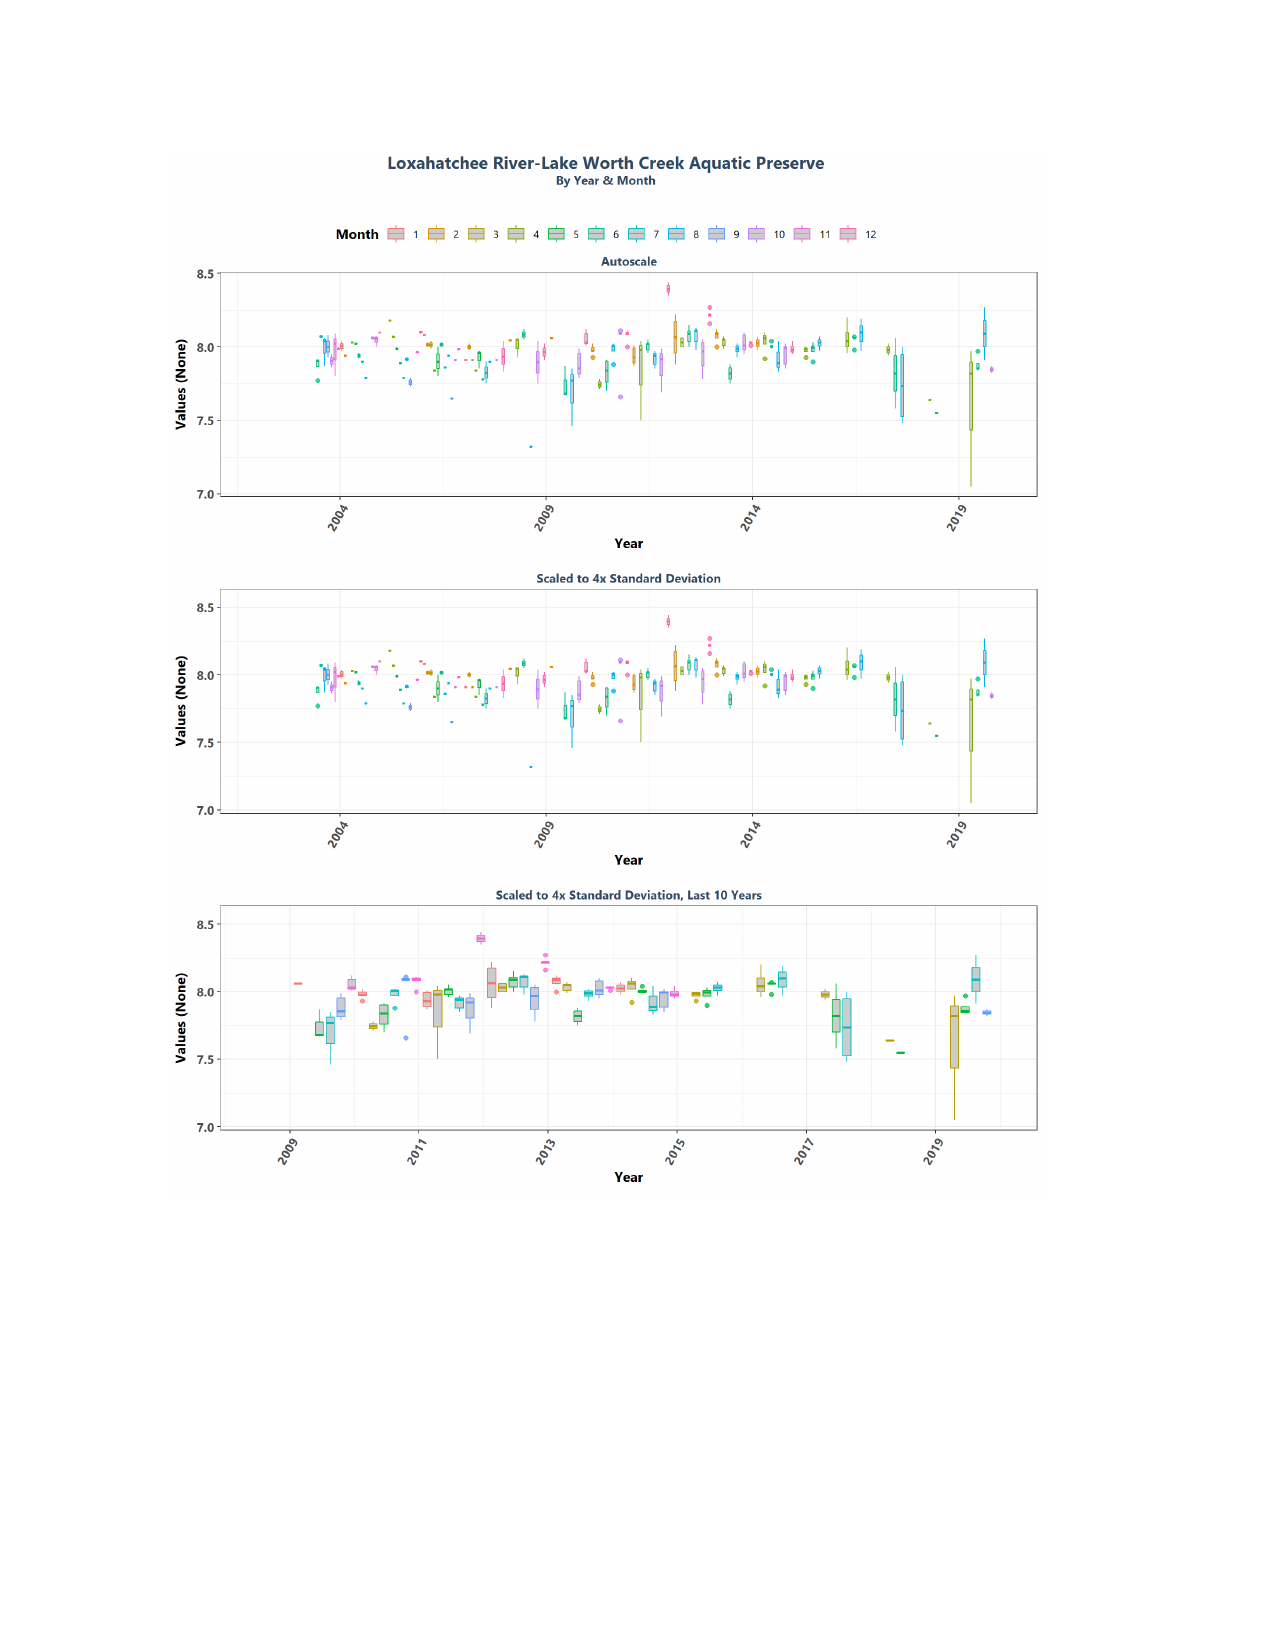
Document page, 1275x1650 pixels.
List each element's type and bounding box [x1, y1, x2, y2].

picture [168, 150, 1044, 1200]
